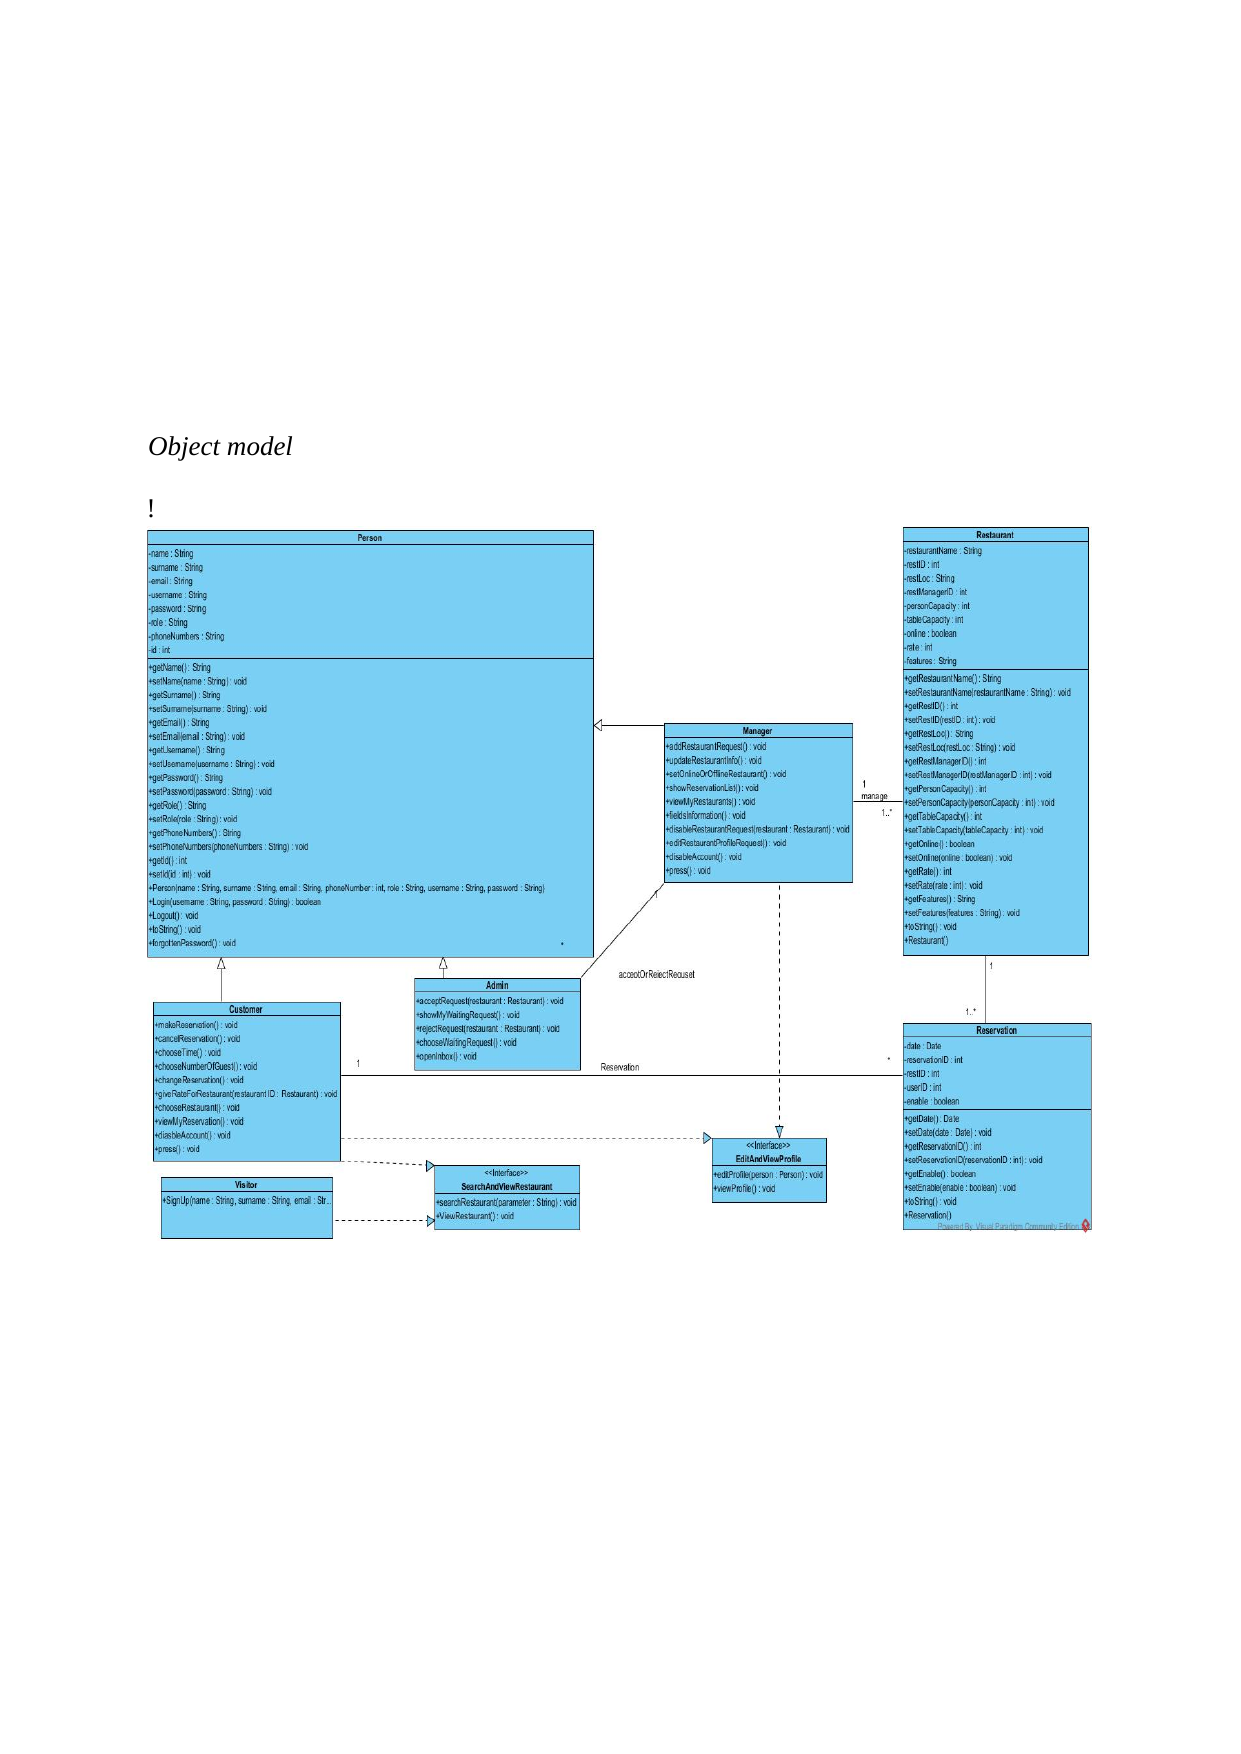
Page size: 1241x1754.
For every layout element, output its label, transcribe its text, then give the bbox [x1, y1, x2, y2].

picture [147, 526, 1093, 1241]
text Object model [148, 430, 1093, 461]
